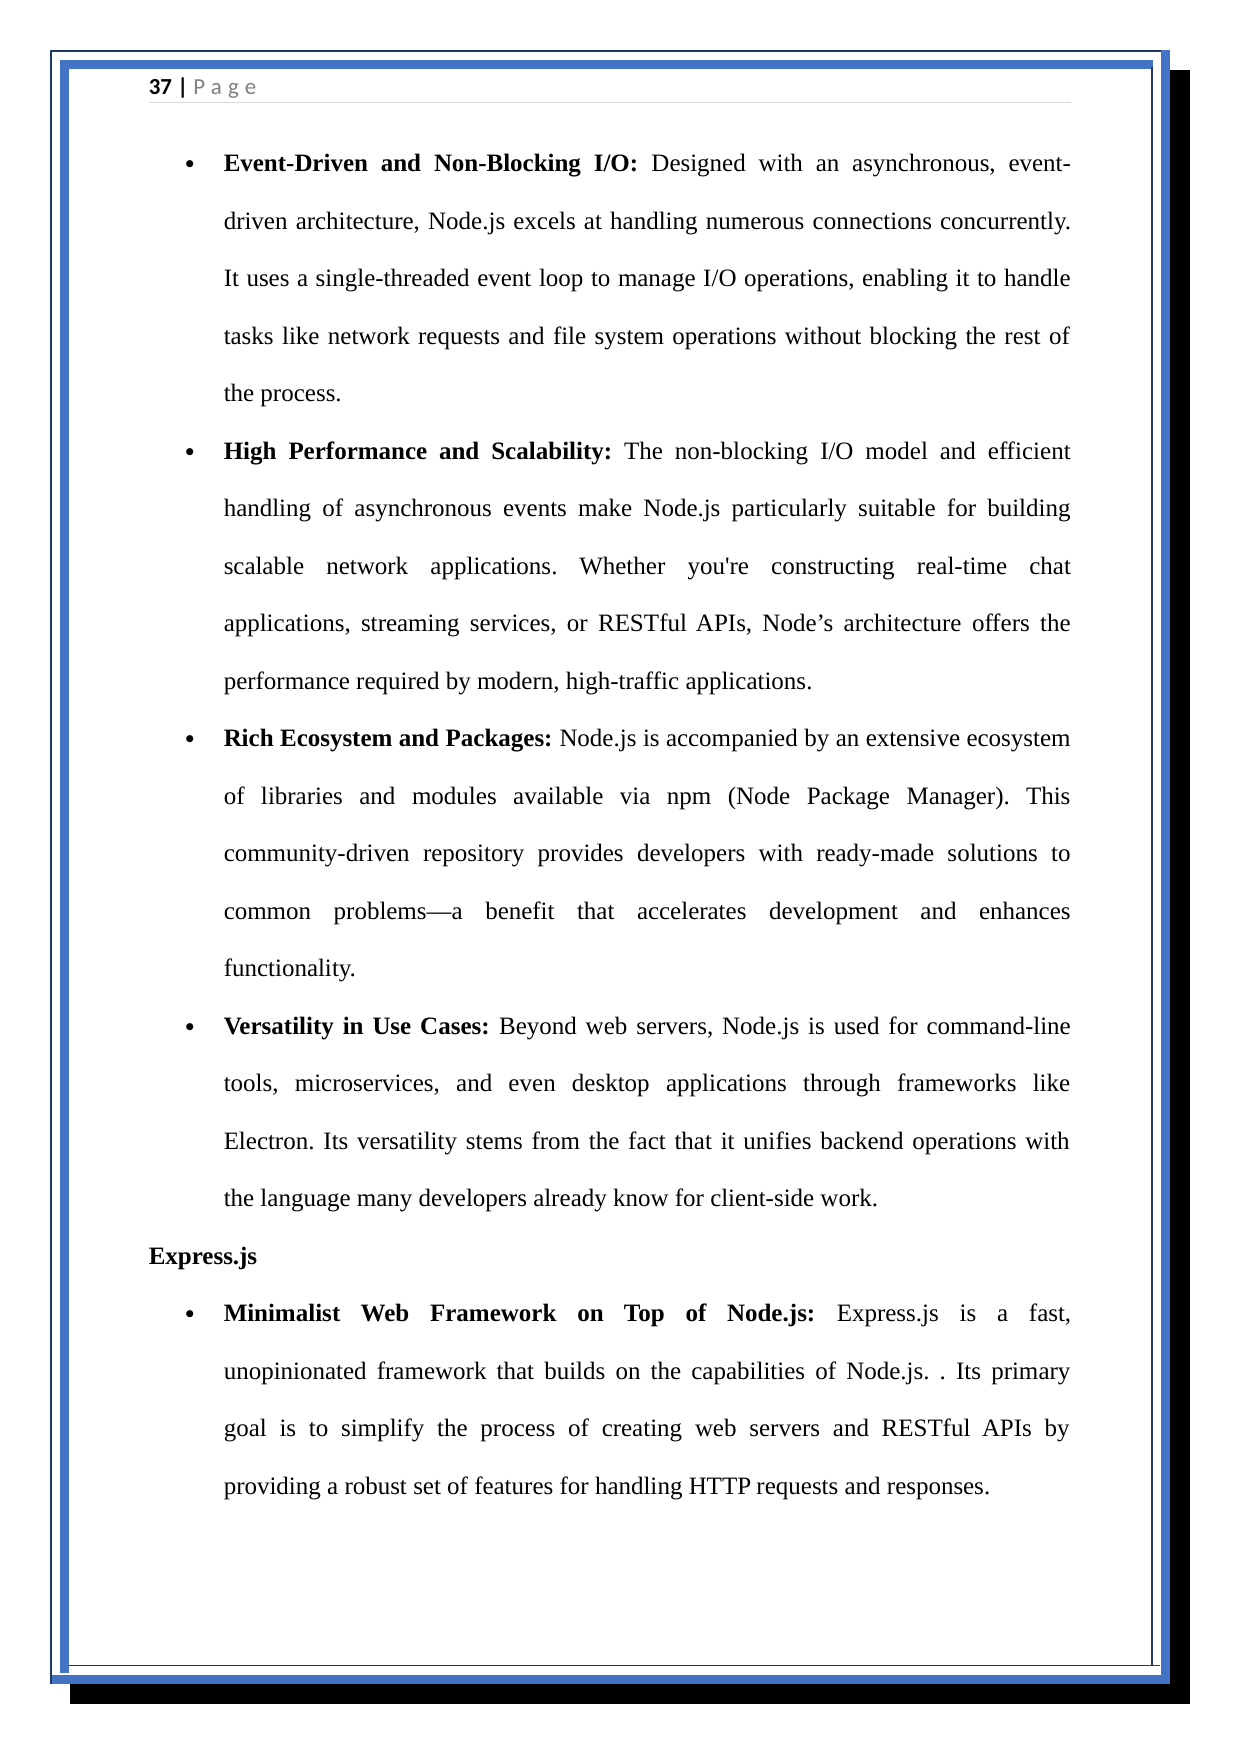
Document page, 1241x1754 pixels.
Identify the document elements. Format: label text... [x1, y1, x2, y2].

text Express.js [148, 1241, 1071, 1270]
list Rich Ecosystem and Packages: Node.js is accompanied by an extensive ecosystem of libraries and modules available via npm (Node Package Manager). This community-driven repository provides developers with ready-made solutions to common problems—a benefit that accelerates development and enhances functionality. [186, 723, 1071, 982]
list High Performance and Scalability: The non-blocking I/O model and efficient handling of asynchronous events make Node.js particularly suitable for building scalable network applications. Whether you're constructing real-time chat applications, streaming services, or RESTful APIs, Node’s architecture offers the performance required by modern, high-traffic applications. [186, 436, 1071, 695]
list Event-Driven and Non-Blocking I/O: Designed with an asynchronous, event-driven architecture, Node.js excels at handling numerous connections concurrently. It uses a single-threaded event loop to manage I/O operations, enabling it to handle tasks like network requests and file system operations without blocking the rest of the process. [186, 148, 1071, 407]
list Versatility in Use Cases: Beyond web servers, Node.js is used for command-line tools, microservices, and even desktop applications through frameworks like Electron. Its versatility stems from the fact that it unifies backend operations with the language many developers already know for client-side work. [186, 1011, 1071, 1212]
list Minimalist Web Framework on Top of Node.js: Express.js is a fast, unopinionated framework that builds on the capabilities of Node.js. . Its primary goal is to simplify the process of creating web servers and RESTful APIs by providing a robust set of features for handling HTTP requests and responses. [186, 1298, 1071, 1500]
